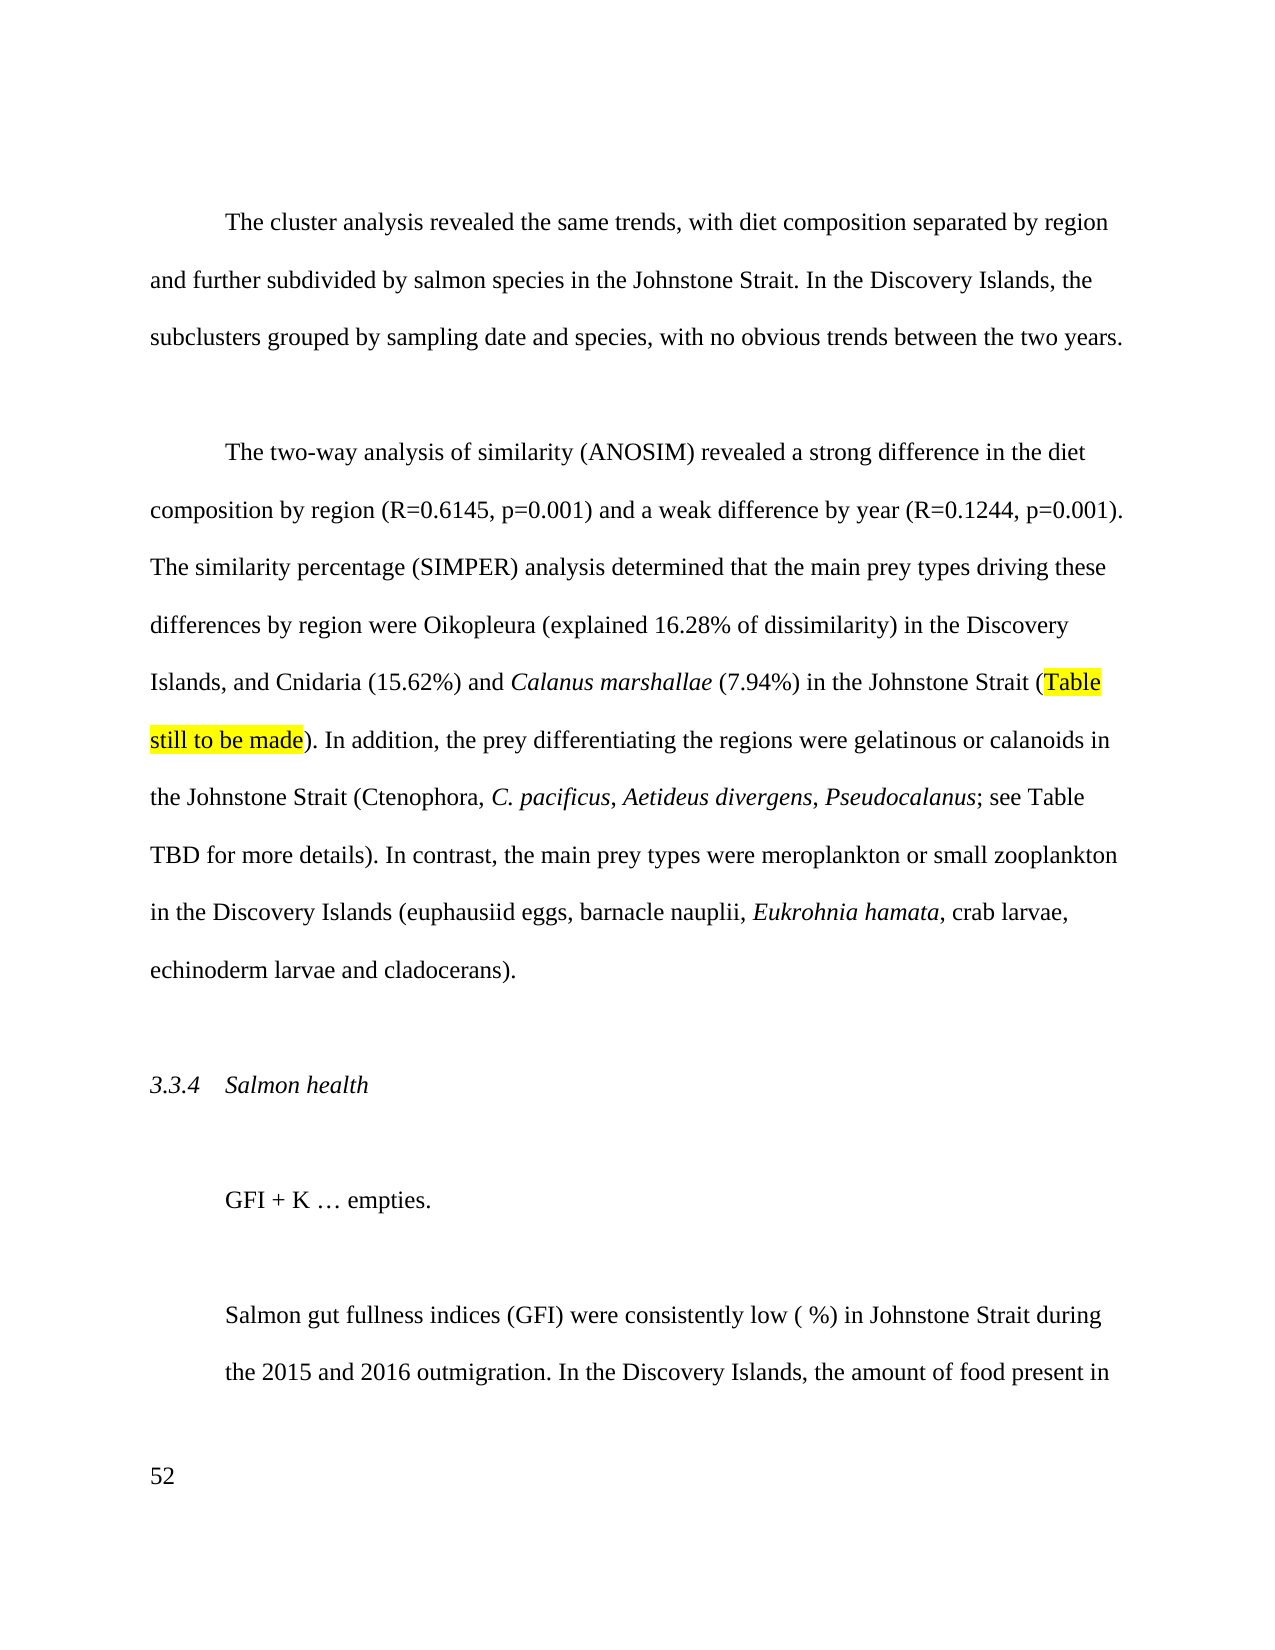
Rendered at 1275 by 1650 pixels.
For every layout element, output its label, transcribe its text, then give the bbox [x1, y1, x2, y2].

text The two-way analysis of similarity (ANOSIM) revealed a strong difference in the diet composition by region (R=0.6145, p=0.001) and a weak difference by year (R=0.1244, p=0.001). The similarity percentage (SIMPER) analysis determined that the main prey types driving these differences by region were Oikopleura (explained 16.28% of dissimilarity) in the Discovery Islands, and Cnidaria (15.62%) and Calanus marshallae (7.94%) in the Johnstone Strait (Table still to be made). In addition, the prey differentiating the regions were gelatinous or calanoids in the Johnstone Strait (Ctenophora, C. pacificus, Aetideus divergens, Pseudocalanus; see Table TBD for more details). In contrast, the main prey types were meroplankton or small zooplankton in the Discovery Islands (euphausiid eggs, barnacle nauplii, Eukrohnia hamata, crab larvae, echinoderm larvae and cladocerans). [150, 437, 1125, 984]
text GFI + K … empties. [225, 1185, 1125, 1214]
text The cluster analysis revealed the same trends, with diet composition separated by region and further subdivided by salmon species in the Johnstone Strait. In the Discovery Islands, the subclusters grouped by sampling date and species, with no obvious trends between the two years. [150, 207, 1125, 351]
subtitle Salmon health [150, 1070, 1125, 1099]
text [225, 1300, 1125, 1386]
